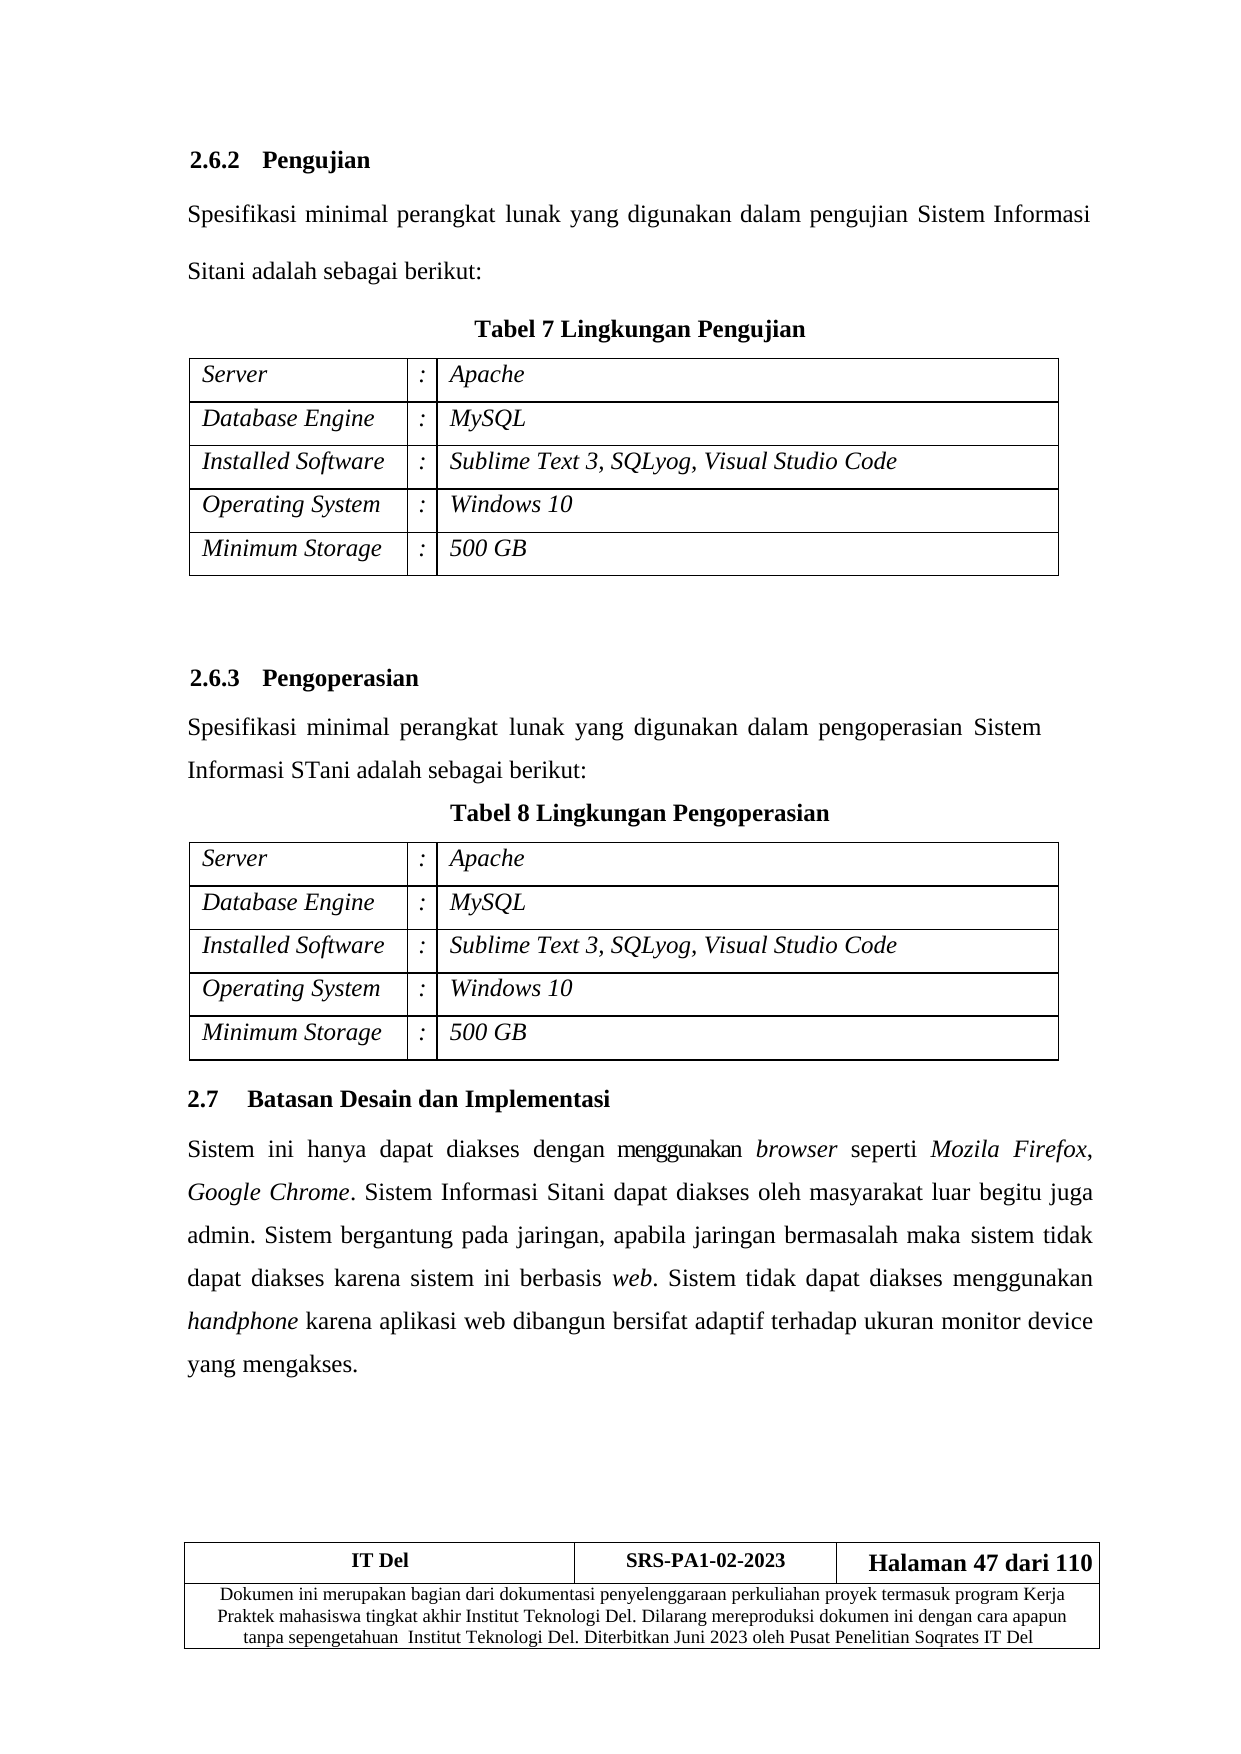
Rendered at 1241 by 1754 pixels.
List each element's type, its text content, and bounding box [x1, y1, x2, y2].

table_cell : [408, 974, 436, 1015]
table_header Server [190, 359, 407, 401]
text Sistem ini hanya dapat diakses dengan menggunakan browser seperti Mozila Firefox, Google Chrome. Sistem Informasi Sitani dapat diakses oleh masyarakat luar begitu juga admin. Sistem bergantung pada jaringan, apabila jaringan bermasalah maka sistem tidak dapat diakses karena sistem ini berbasis web. Sistem tidak dapat diakses menggunakan handphone karena aplikasi web dibangun bersifat adaptif terhadap ukuran monitor device yang mengakses. [187, 1134, 1093, 1378]
table_cell Operating System [190, 490, 407, 531]
table_header Server [190, 843, 407, 885]
text Sitani adalah sebagai berikut: [187, 256, 1161, 285]
table_header : [408, 359, 436, 401]
subtitle Pengoperasian [189, 663, 1161, 691]
table_cell : [408, 533, 436, 575]
table_cell Installed Software [190, 930, 407, 972]
table_cell Sublime Text 3, SQLyog, Visual Studio Code [438, 930, 1058, 972]
table_header : [408, 843, 436, 885]
table_cell : [408, 490, 436, 531]
table_cell : [408, 403, 436, 444]
table_cell Windows 10 [438, 974, 1058, 1015]
table_cell Database Engine [190, 403, 407, 444]
table_cell Windows 10 [438, 490, 1058, 531]
table_cell : [408, 930, 436, 972]
table_cell Sublime Text 3, SQLyog, Visual Studio Code [438, 446, 1058, 488]
text Spesifikasi minimal perangkat lunak yang digunakan dalam pengujian Sistem Informasi [187, 199, 1161, 227]
subtitle Batasan Desain dan Implementasi [187, 1084, 1161, 1113]
table_cell Installed Software [190, 446, 407, 488]
table_cell : [408, 1017, 436, 1059]
table_cell Database Engine [190, 887, 407, 928]
table_cell MySQL [438, 403, 1058, 444]
subtitle Tabel 8 Lingkungan Pengoperasian [450, 798, 1161, 827]
table_header Apache [438, 359, 1058, 401]
table_header Apache [438, 843, 1058, 885]
table_cell Minimum Storage [190, 1017, 407, 1059]
table_cell MySQL [438, 887, 1058, 928]
table_cell 500 GB [438, 1017, 1058, 1059]
subtitle Pengujian [189, 145, 1161, 173]
text Spesifikasi minimal perangkat lunak yang digunakan dalam pengoperasian Sistem Informasi STani adalah sebagai berikut: [187, 712, 1094, 783]
table_cell : [408, 446, 436, 488]
table_cell Operating System [190, 974, 407, 1015]
subtitle Tabel 7 Lingkungan Pengujian [278, 314, 1001, 343]
table_cell : [408, 887, 436, 928]
table_cell 500 GB [438, 533, 1058, 575]
table_cell Minimum Storage [190, 533, 407, 575]
